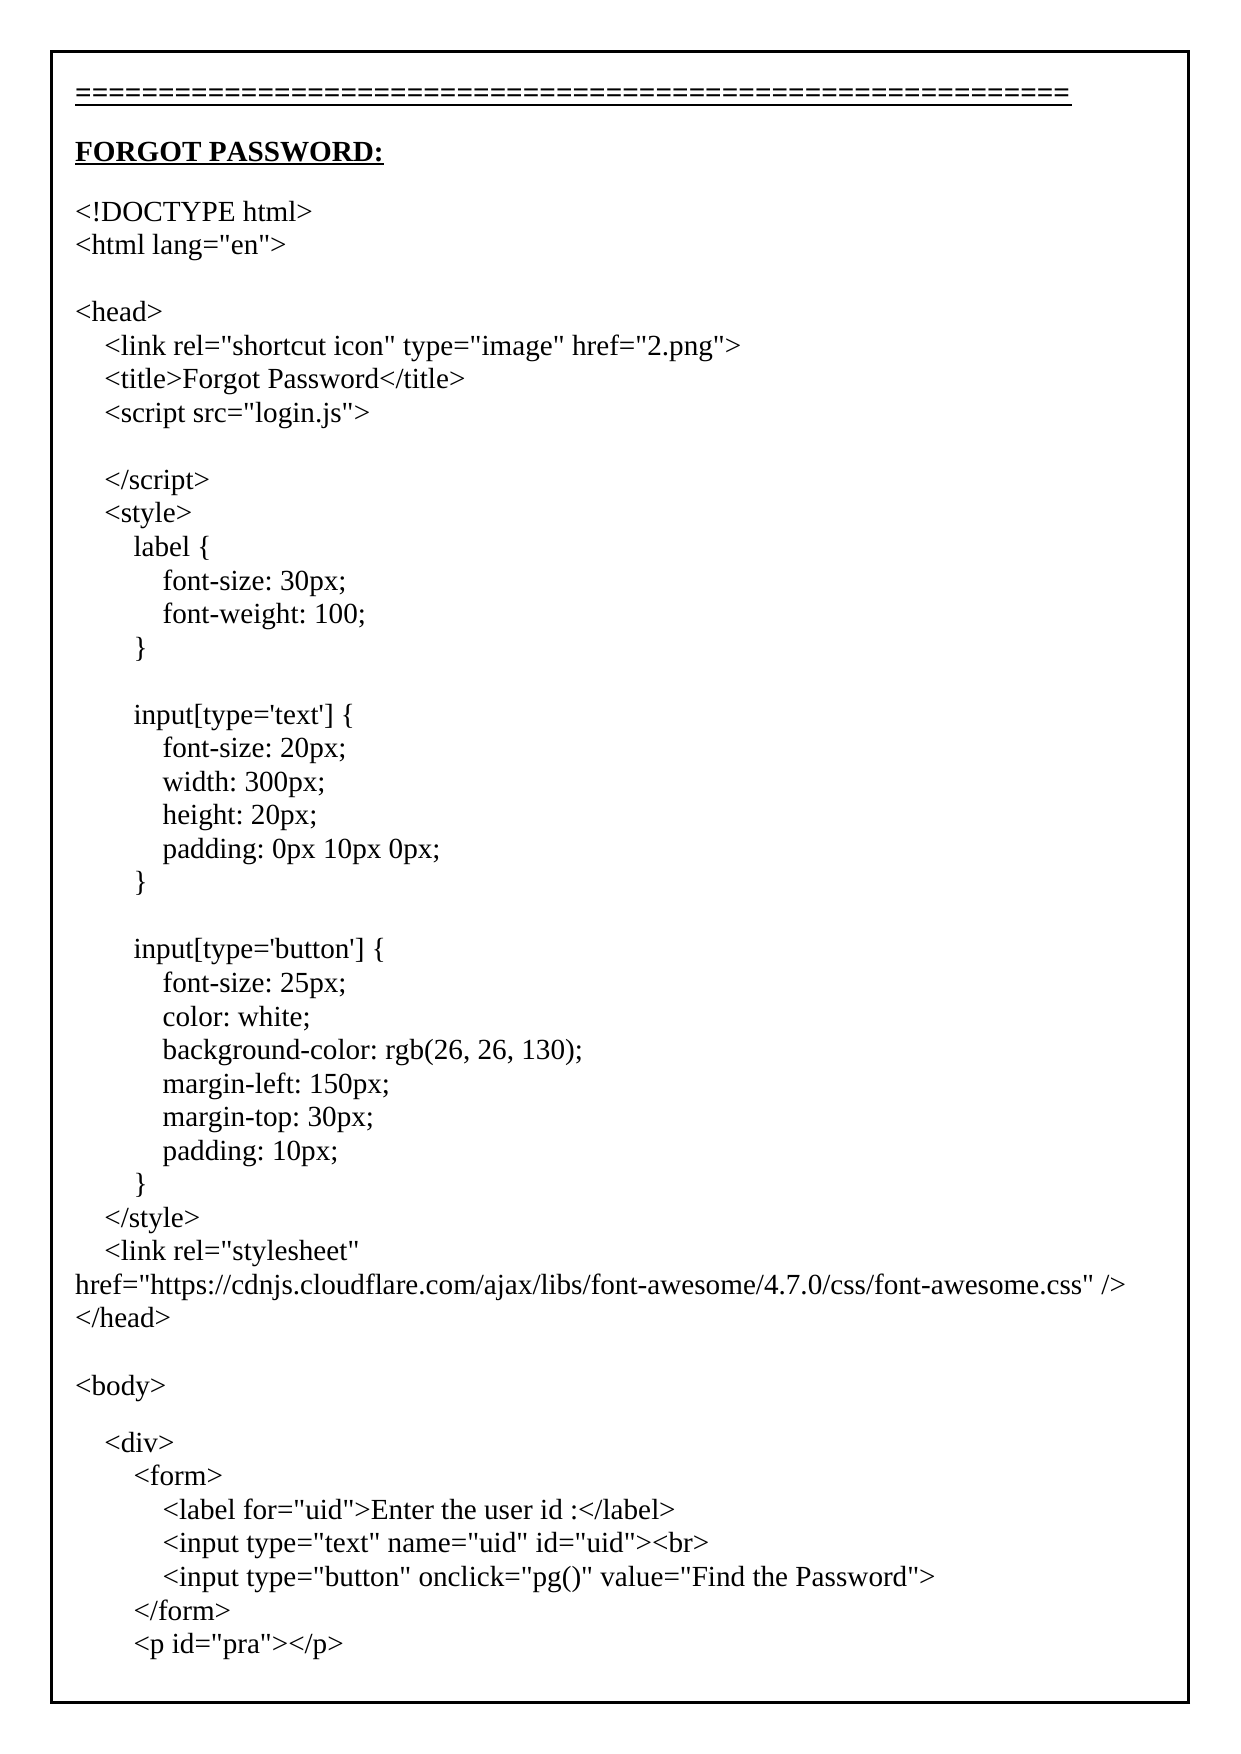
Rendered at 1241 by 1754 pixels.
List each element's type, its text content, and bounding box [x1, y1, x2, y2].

text </head> [75, 1301, 1165, 1334]
text <div> [75, 1425, 1165, 1458]
text font-size: 20px; [75, 730, 1165, 764]
text <input type="text" name="uid" id="uid"><br> [75, 1526, 1165, 1559]
text <html lang="en"> [75, 227, 1165, 261]
text } [75, 864, 1165, 898]
text <p id="pra"></p> [75, 1626, 1165, 1660]
text color: white; [75, 999, 1165, 1032]
text <!DOCTYPE html> [75, 194, 1165, 227]
text FORGOT PASSWORD: [75, 134, 1165, 168]
text </form> [75, 1593, 1165, 1626]
text font-size: 25px; [75, 965, 1165, 999]
text margin-left: 150px; [75, 1066, 1165, 1099]
text input[type='button'] { [75, 932, 1165, 965]
text <head> [75, 294, 1165, 328]
text margin-top: 30px; [75, 1099, 1165, 1133]
text } [75, 630, 1165, 663]
text </script> [75, 462, 1165, 496]
text <body> [75, 1368, 1165, 1401]
text } [75, 1166, 1165, 1200]
text font-weight: 100; [75, 596, 1165, 630]
text <script src="login.js"> [75, 395, 1165, 428]
text </style> [75, 1200, 1165, 1233]
text <input type="button" onclick="pg()" value="Find the Password"> [75, 1559, 1165, 1593]
text <style> [75, 496, 1165, 529]
text <label for="uid">Enter the user id :</label> [75, 1492, 1165, 1526]
text padding: 0px 10px 0px; [75, 831, 1165, 864]
text <title>Forgot Password</title> [75, 361, 1165, 395]
text width: 300px; [75, 764, 1165, 797]
text padding: 10px; [75, 1133, 1165, 1166]
text font-size: 30px; [75, 563, 1165, 596]
text <link rel="stylesheet" href="https://cdnjs.cloudflare.com/ajax/libs/font-awesome/4.7.0/css/font-awesome.css" /> [75, 1233, 1165, 1301]
text height: 20px; [75, 797, 1165, 831]
text input[type='text'] { [75, 697, 1165, 730]
text <form> [75, 1458, 1165, 1492]
text ============================================================ [75, 75, 1165, 108]
text background-color: rgb(26, 26, 130); [75, 1032, 1165, 1066]
text <link rel="shortcut icon" type="image" href="2.png"> [75, 328, 1165, 361]
text label { [75, 529, 1165, 563]
